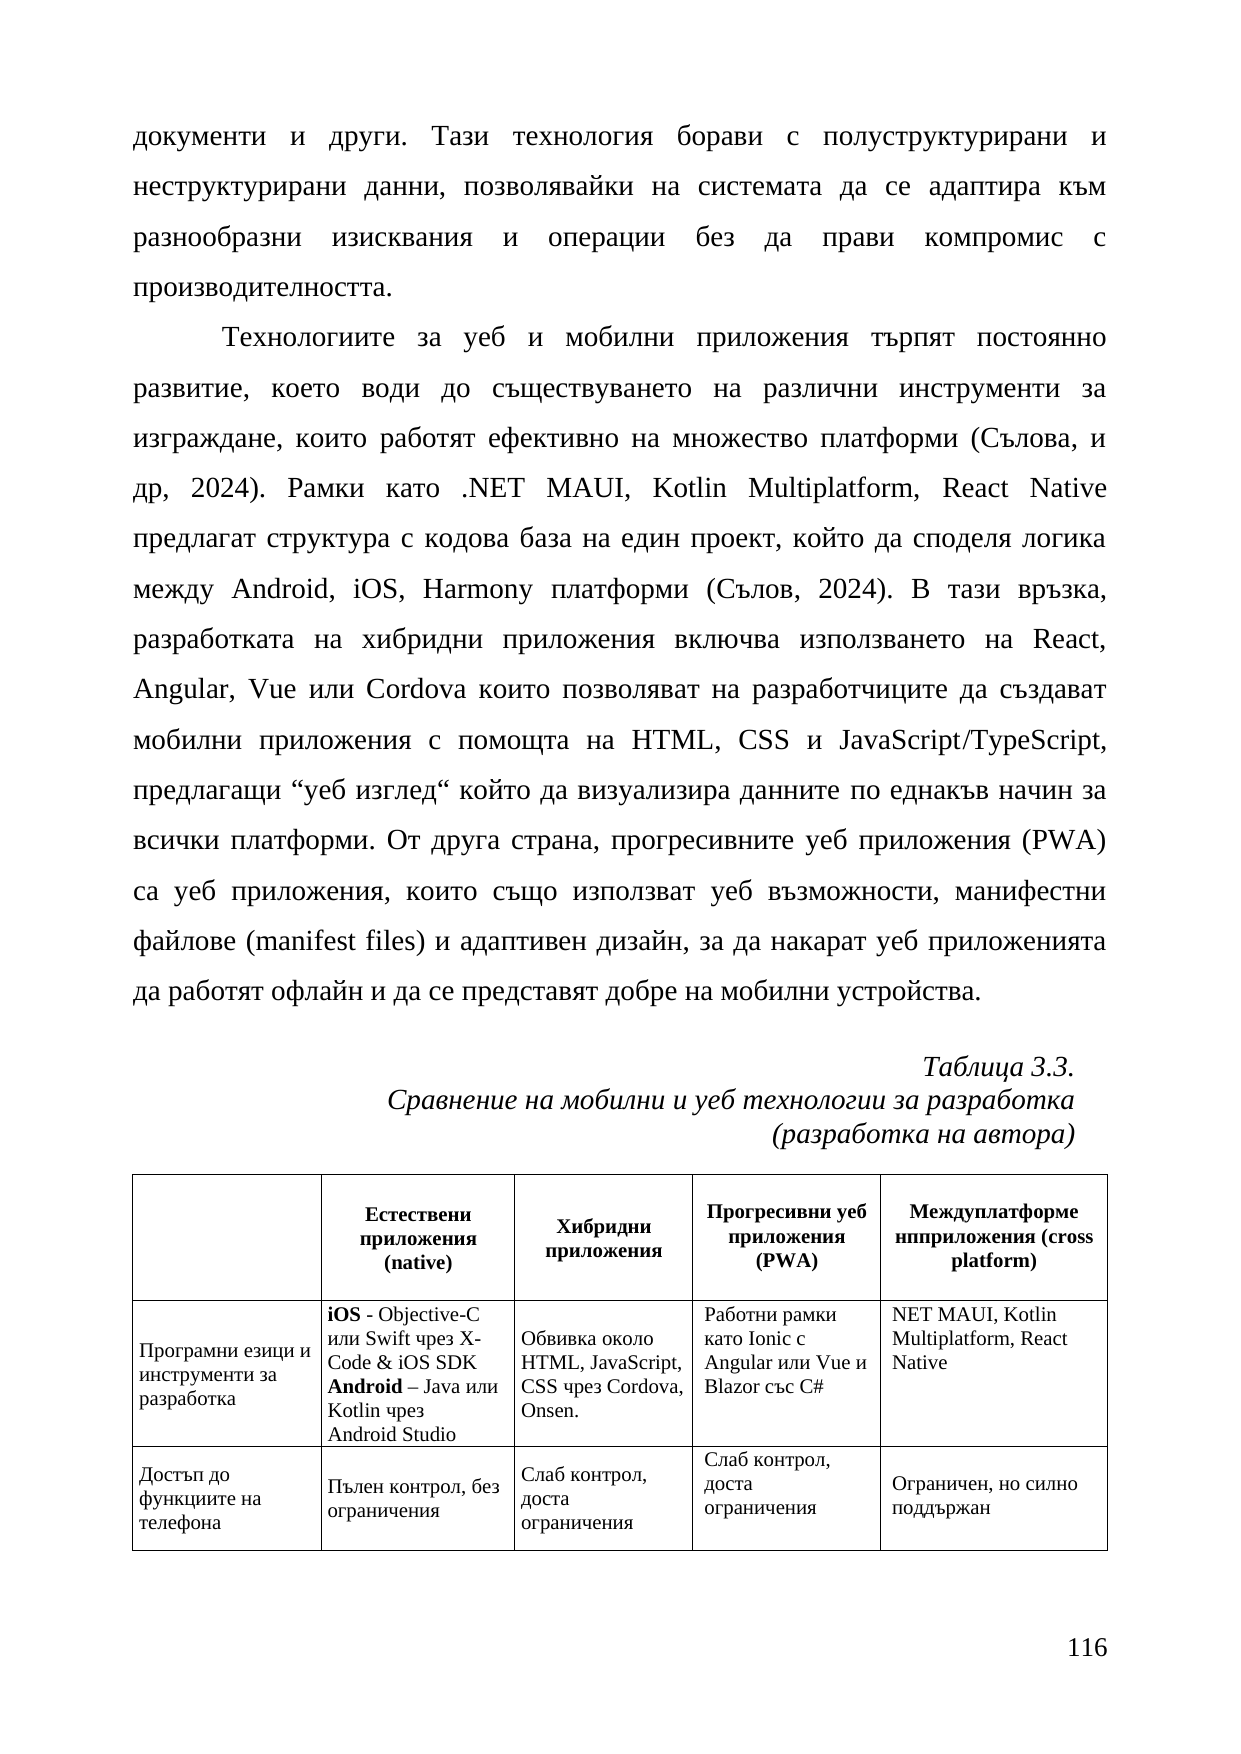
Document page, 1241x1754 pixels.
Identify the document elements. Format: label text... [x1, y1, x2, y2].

text Технологиите за уеб и мобилни приложения търпят постоянно развитие, което води до съществуването на различни инструменти за изграждане, които работят ефективно на множество платформи (Сълова, и др, 2024). Рамки като .NET MAUI, Kotlin Multiplatform, React Native предлагат структура с кодова база на един проект, който да споделя логика между Android, iOS, Harmony платформи (Сълов, 2024). В тази връзка, разработката на хибридни приложения включва използването на React, Angular, Vue или Cordova които позволяват на разработчиците да създават мобилни приложения с помощта на HTML, CSS и JavaScript/TypeScript, предлагащи “уеб изглед“ който да визуализира данните по еднакъв начин за всички платформи. От друга страна, прогресивните уеб приложения (PWA) са уеб приложения, които също използват уеб възможности, манифестни файлове (manifest files) и адаптивен дизайн, за да накарат уеб приложенията да работят офлайн и да се представят добре на мобилни устройства. [133, 319, 1107, 1007]
table_cell Програмни езици и инструменти за разработка [133, 1301, 321, 1446]
title Таблица 3.3. Сравнение на мобилни и уеб технологии за разработка (разработка на автора) [192, 1049, 1078, 1149]
table_header Прогресивни уеб приложения (PWA) [693, 1175, 880, 1300]
table_header Хибридни приложения [515, 1175, 692, 1300]
table_header Eстествени приложения (native) [322, 1175, 514, 1300]
table_cell Ограничен, но силно поддържан [881, 1447, 1107, 1550]
table_cell Достъп до функциите на телефона [133, 1447, 321, 1550]
table_cell Слаб контрол, доста ограничения [515, 1447, 692, 1550]
table_cell Пълен контрол, без ограничения [322, 1447, 514, 1550]
table_cell NET MAUI, Kotlin Multiplatform, React Native [881, 1301, 1107, 1446]
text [133, 118, 1107, 303]
table_cell Работни рамки като Ionic с Angular или Vue и Blazor със C# [693, 1301, 880, 1446]
table_cell Oбвивка около HTML, JavaScript, CSS чрез Cordova, Onsen. [515, 1301, 692, 1446]
table_header [133, 1175, 321, 1300]
table_header Междуплатформенпприложения (cross platform) [881, 1175, 1107, 1300]
table_cell iOS - Objective-C или Swift чрез X-Code & iOS SDK Android – Java или Kotlin чрез Android Studio [322, 1301, 514, 1446]
table_cell Слаб контрол, доста ограничения [693, 1447, 880, 1550]
